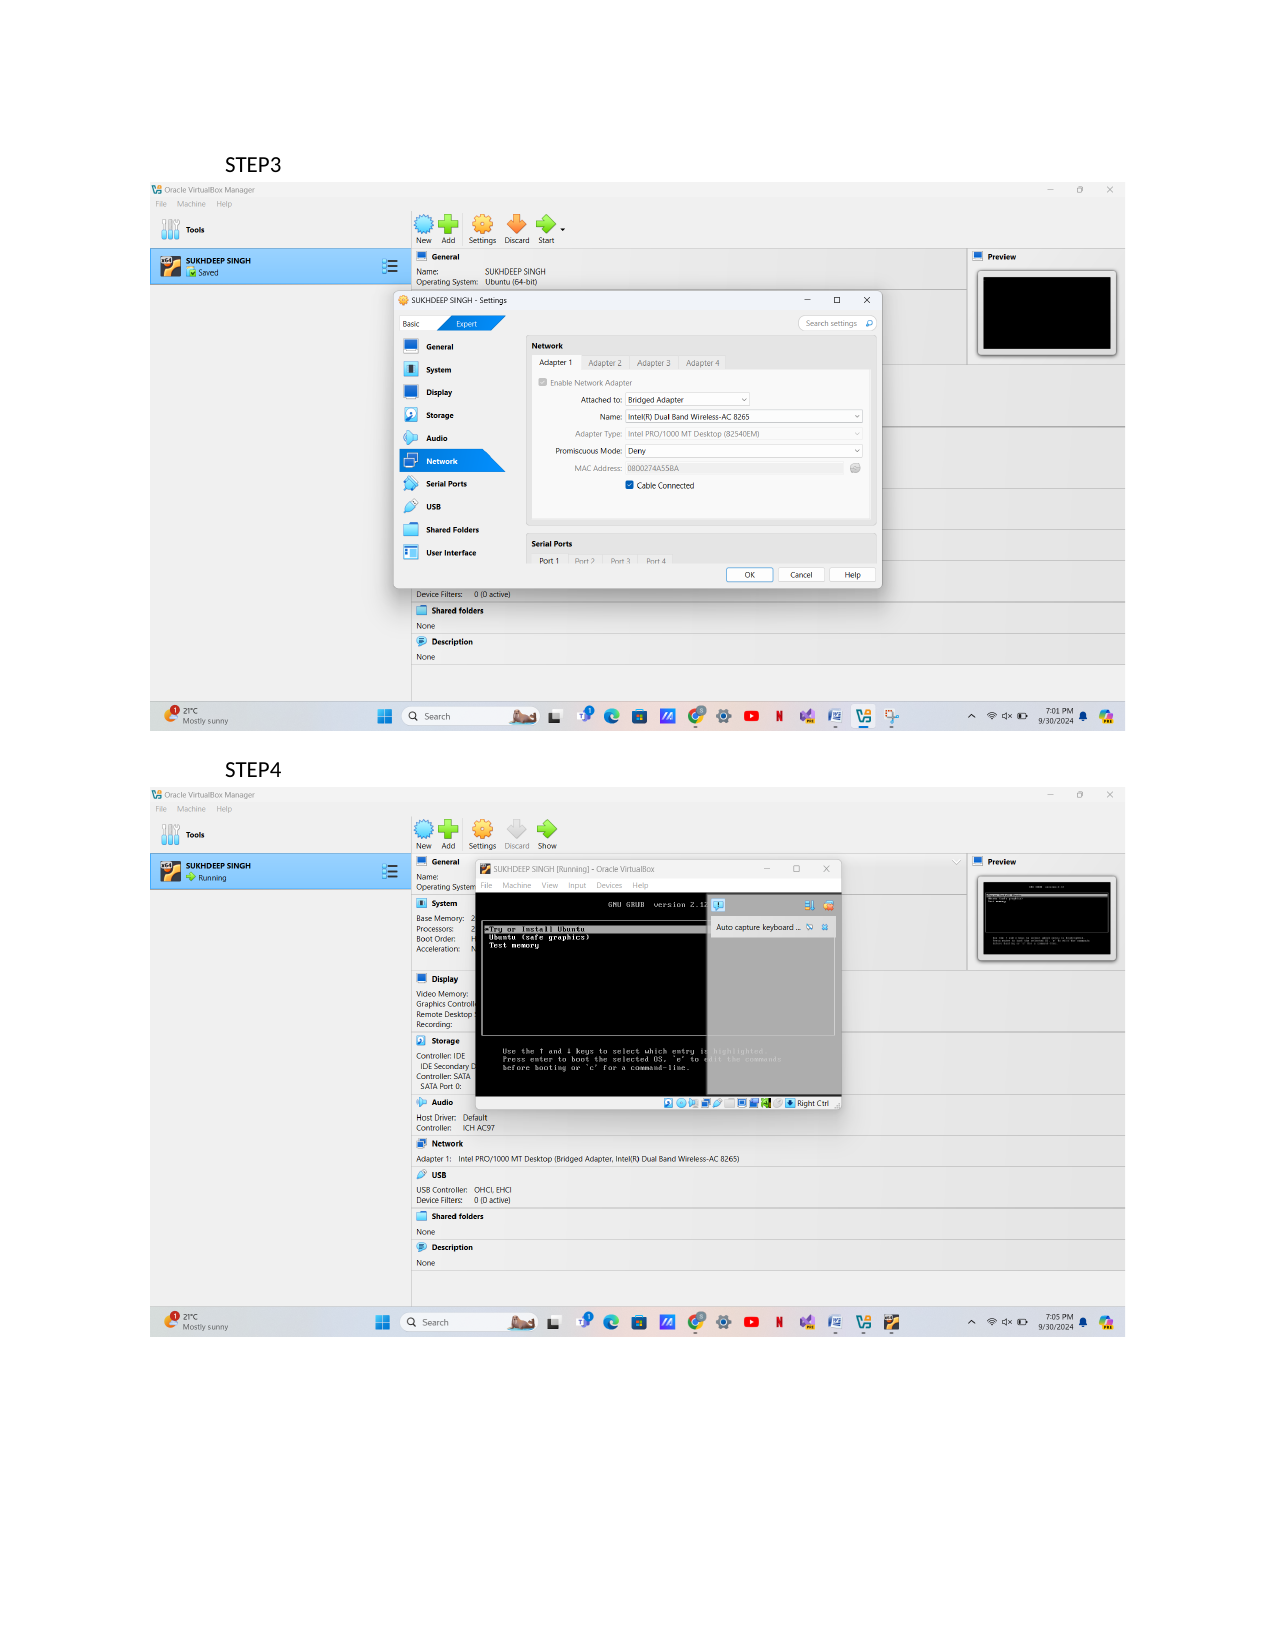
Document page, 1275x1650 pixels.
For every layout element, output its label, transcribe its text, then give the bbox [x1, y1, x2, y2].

picture [150, 787, 1125, 1337]
text STEP4 [150, 756, 1125, 787]
text STEP3 [150, 150, 1125, 182]
picture [150, 182, 1125, 731]
